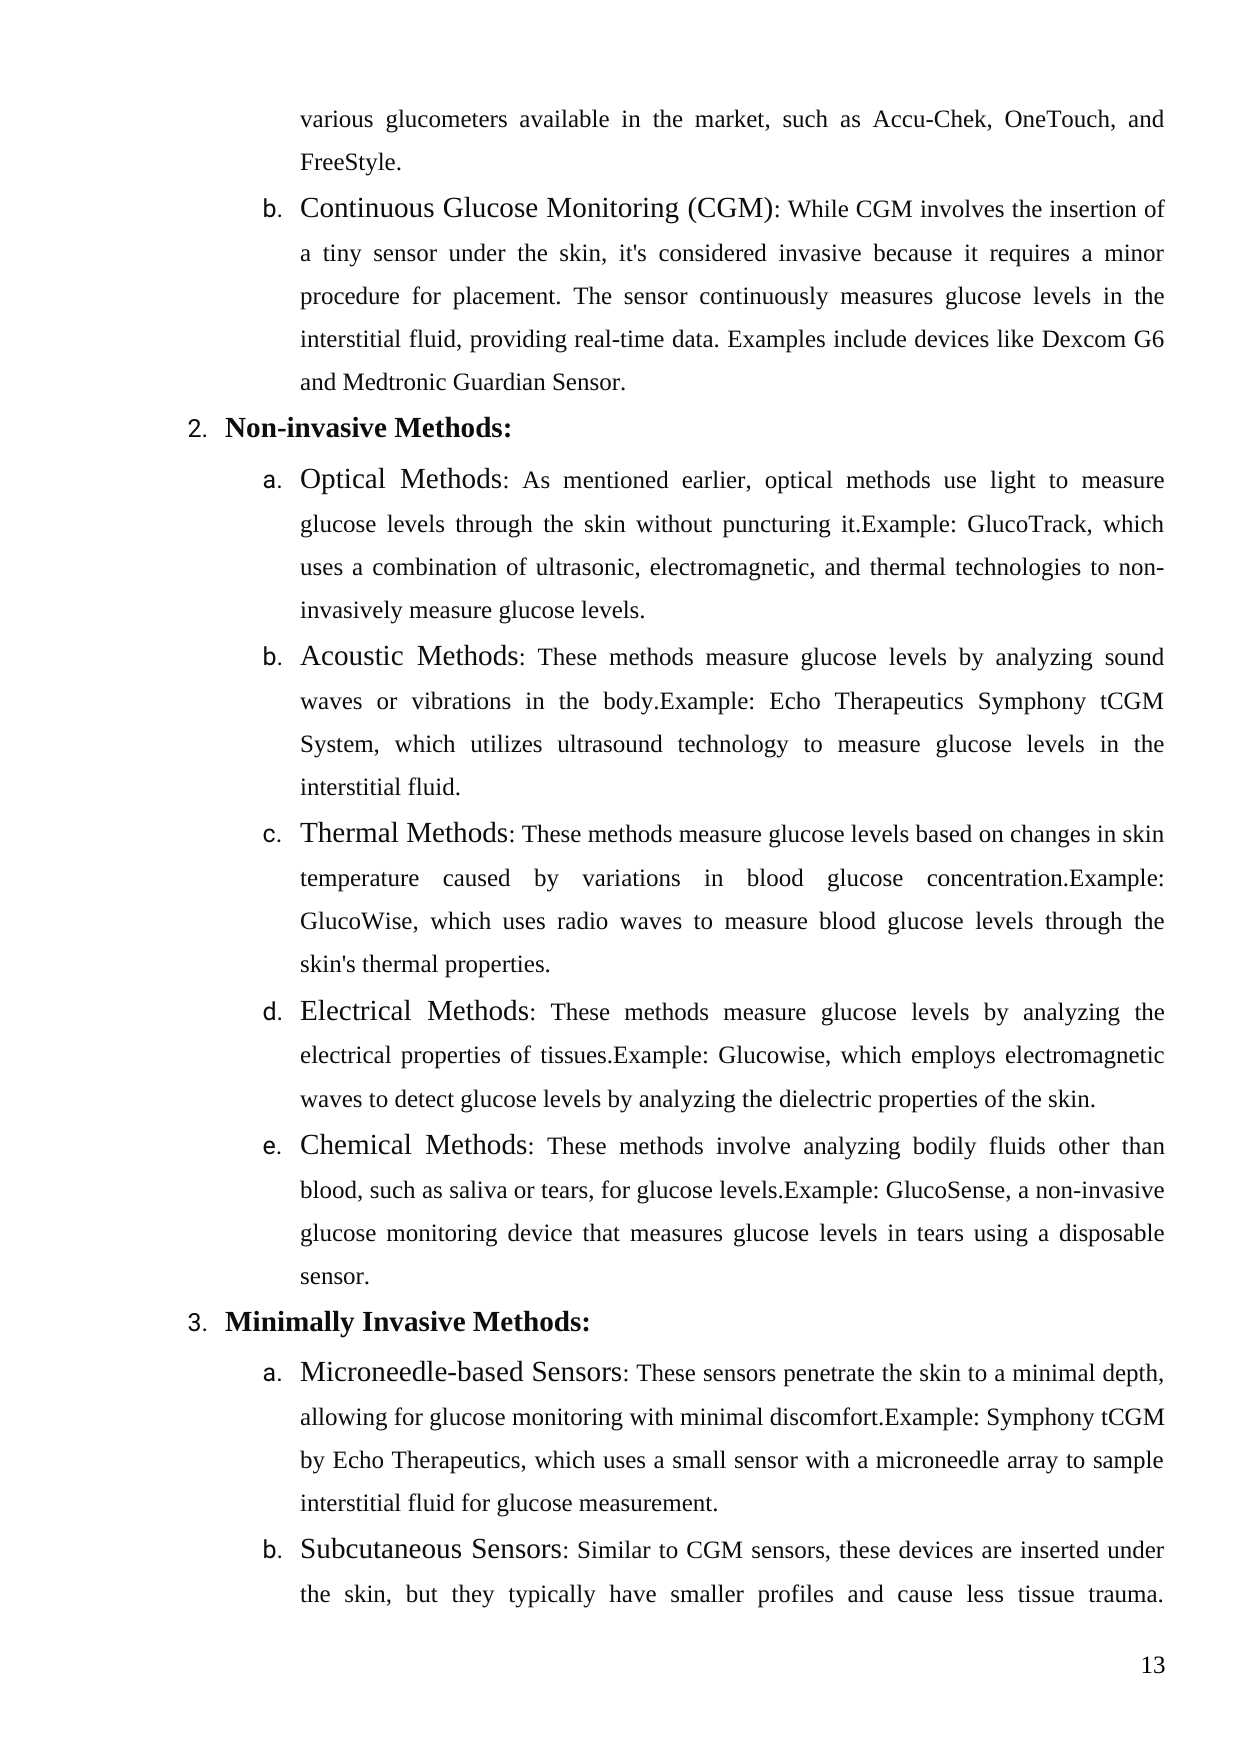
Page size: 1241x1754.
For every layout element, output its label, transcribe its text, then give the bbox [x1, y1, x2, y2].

list Microneedle-based Sensors: These sensors penetrate the skin to a minimal depth, allowing for glucose monitoring with minimal discomfort.Example: Symphony tCGM by Echo Therapeutics, which uses a small sensor with a microneedle array to sample interstitial fluid for glucose measurement. [262, 1354, 1165, 1517]
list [262, 104, 1165, 176]
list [262, 1532, 1165, 1608]
list Optical Methods: As mentioned earlier, optical methods use light to measure glucose levels through the skin without puncturing it.Example: GlucoTrack, which uses a combination of ultrasonic, electromagnetic, and thermal technologies to non-invasively measure glucose levels. [262, 461, 1165, 624]
list Continuous Glucose Monitoring (CGM): While CGM involves the insertion of a tiny sensor under the skin, it's considered invasive because it requires a minor procedure for placement. The sensor continuously measures glucose levels in the interstitial fluid, providing real-time data. Examples include devices like Dexcom G6 and Medtronic Guardian Sensor. [262, 190, 1165, 396]
list Acoustic Methods: These methods measure glucose levels by analyzing sound waves or vibrations in the body.Example: Echo Therapeutics Symphony tCGM System, which utilizes ultrasound technology to measure glucose levels in the interstitial fluid. [262, 638, 1165, 801]
list Electrical Methods: These methods measure glucose levels by analyzing the electrical properties of tissues.Example: Glucowise, which employs electromagnetic waves to detect glucose levels by analyzing the dielectric properties of the skin. [262, 993, 1165, 1112]
list Chemical Methods: These methods involve analyzing bodily fluids other than blood, such as saliva or tears, for glucose levels.Example: GlucoSense, a non-invasive glucose monitoring device that measures glucose levels in tears using a disposable sensor. [262, 1127, 1165, 1290]
list Thermal Methods: These methods measure glucose levels based on changes in skin temperature caused by variations in blood glucose concentration.Example: GlucoWise, which uses radio waves to measure blood glucose levels through the skin's thermal properties. [262, 815, 1165, 978]
list Non-invasive Methods: [187, 410, 1165, 444]
list Minimally Invasive Methods: [187, 1304, 1165, 1338]
